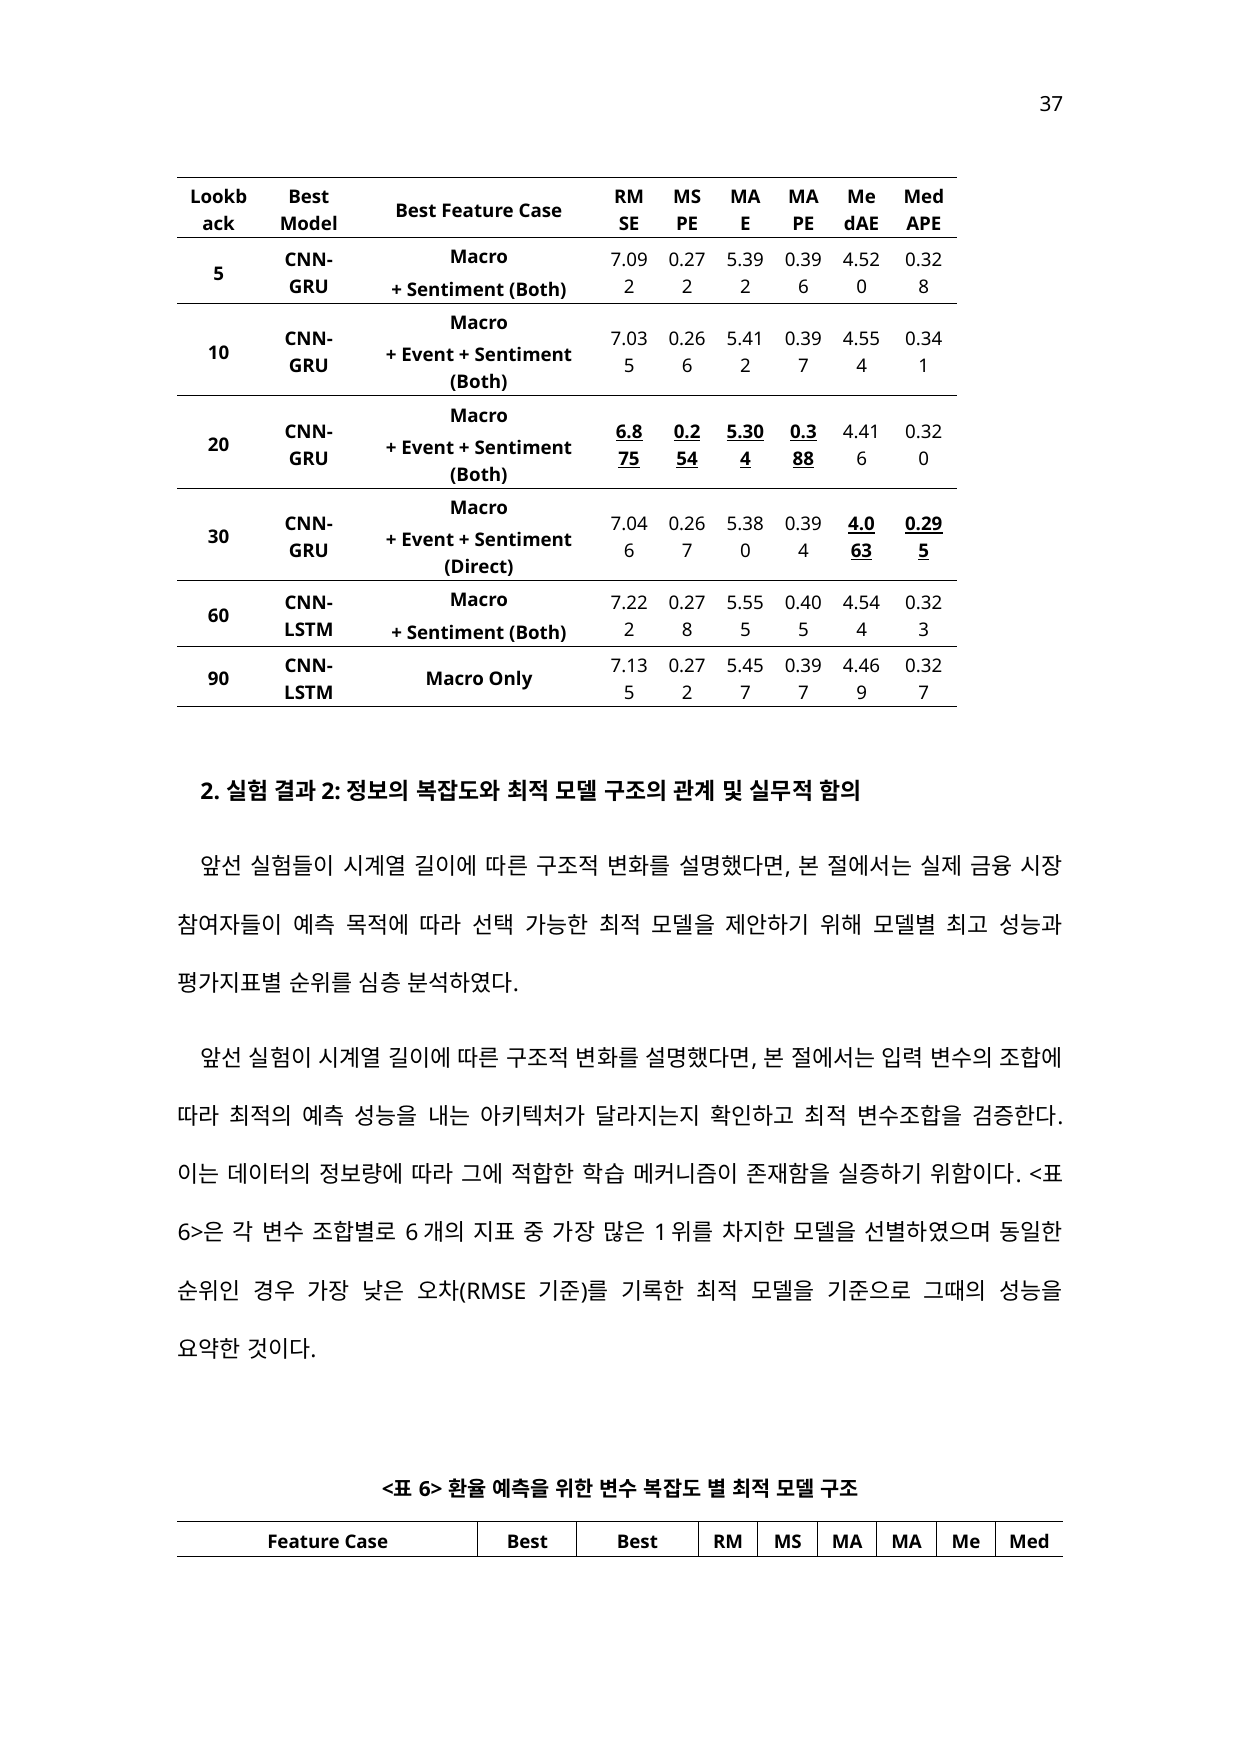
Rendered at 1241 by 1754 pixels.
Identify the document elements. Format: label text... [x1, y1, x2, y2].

table_header RMSE [600, 178, 658, 237]
table_header RMSE [699, 1522, 757, 1556]
table_cell CNN-LSTM [260, 647, 358, 706]
table_cell 0.266 [658, 304, 716, 395]
table_header MAE [818, 1522, 876, 1556]
table_cell 7.035 [600, 304, 658, 395]
table_cell 7.135 [600, 647, 658, 706]
table_cell 0.397 [774, 304, 832, 395]
table_cell 4.063 [832, 489, 890, 580]
table_header Best Feature Case [358, 178, 600, 237]
table_cell 5.412 [716, 304, 774, 395]
table_cell Macro + Sentiment (Both) [358, 581, 600, 646]
text <표 6> 환율 예측을 위한 변수 복잡도 별 최적 모델 구조 [177, 1472, 1063, 1502]
table_cell 5.457 [716, 647, 774, 706]
table_header MAPE [774, 178, 832, 237]
table_cell 0.396 [774, 238, 832, 303]
table_cell 4.554 [832, 304, 890, 395]
table_cell 20 [177, 396, 259, 488]
table_cell 0.397 [774, 647, 832, 706]
table_cell 0.341 [890, 304, 957, 395]
table_cell 4.469 [832, 647, 890, 706]
table_cell 0.320 [890, 396, 957, 488]
table_cell CNN-GRU [260, 396, 358, 488]
table_cell 0.267 [658, 489, 716, 580]
table_header Lookback [177, 178, 259, 237]
table_cell 5 [177, 238, 259, 303]
table_header MedAE [937, 1522, 995, 1556]
table_cell 5.304 [716, 396, 774, 488]
table_cell Macro + Event + Sentiment (Direct) [358, 489, 600, 580]
table_cell 0.272 [658, 647, 716, 706]
table_cell Macro + Sentiment (Both) [358, 238, 600, 303]
table_cell 0.328 [890, 238, 957, 303]
table_header MSPE [758, 1522, 817, 1556]
table_header Best Model [478, 1522, 576, 1556]
table_header MSPE [658, 178, 716, 237]
table_cell 30 [177, 489, 259, 580]
text 앞선 실험들이 시계열 길이에 따른 구조적 변화를 설명했다면, 본 절에서는 실제 금융 시장 참여자들이 예측 목적에 따라 선택 가능한 최적 모델을 제안하기 위해 모델별 최고 성능과 평가지표별 순위를 심층 분석하였다. [177, 848, 1063, 998]
table_cell Macro + Event + Sentiment (Both) [358, 396, 600, 488]
table_cell 0.295 [890, 489, 957, 580]
table_cell Macro + Event + Sentiment (Both) [358, 304, 600, 395]
table_header MedAE [832, 178, 890, 237]
table_header MedAPE [890, 178, 957, 237]
table_header Feature Case [177, 1522, 477, 1556]
table_header MedAPE [996, 1522, 1063, 1556]
table_cell 0.405 [774, 581, 832, 646]
table_cell CNN-GRU [260, 489, 358, 580]
table_cell 0.388 [774, 396, 832, 488]
table_cell 0.323 [890, 581, 957, 646]
table_cell 4.544 [832, 581, 890, 646]
table_cell 0.394 [774, 489, 832, 580]
table_cell 5.555 [716, 581, 774, 646]
table_cell CNN-GRU [260, 238, 358, 303]
table_cell 90 [177, 647, 259, 706]
table_cell 7.222 [600, 581, 658, 646]
table_cell 0.278 [658, 581, 716, 646]
table_cell 7.046 [600, 489, 658, 580]
table_cell CNN-GRU [260, 304, 358, 395]
table_header MAE [716, 178, 774, 237]
table_cell 7.092 [600, 238, 658, 303]
table_cell 5.392 [716, 238, 774, 303]
table_cell 60 [177, 581, 259, 646]
table_cell CNN-LSTM [260, 581, 358, 646]
table_header Best Lookback [577, 1522, 698, 1556]
table_cell 10 [177, 304, 259, 395]
table_header MAPE [877, 1522, 936, 1556]
table_cell 5.380 [716, 489, 774, 580]
table_cell 4.416 [832, 396, 890, 488]
table_cell 0.327 [890, 647, 957, 706]
text 2. 실험 결과2: 정보의 복잡도와 최적 모델 구조의 관계 및 실무적 함의 [177, 773, 1063, 807]
table_cell 4.520 [832, 238, 890, 303]
table_cell 0.254 [658, 396, 716, 488]
table_cell Macro Only [358, 647, 600, 706]
text 앞선 실험이 시계열 길이에 따른 구조적 변화를 설명했다면, 본 절에서는 입력 변수의 조합에 따라 최적의 예측 성능을 내는 아키텍처가 달라지는지 확인하고 최적 변수조합을 검증한다. 이는 데이터의 정보량에 따라 그에 적합한 학습 메커니즘이 존재함을 실증하기 위함이다. <표 6>은 각 변수 조합별로 6개의 지표 중 가장 많은 1위를 차지한 모델을 선별하였으며 동일한 순위인 경우 가장 낮은 오차(RMSE 기준)를 기록한 최적 모델을 기준으로 그때의 성능을 요약한 것이다. [177, 1039, 1063, 1364]
table_cell 0.272 [658, 238, 716, 303]
table_header Best Model [260, 178, 358, 237]
table_cell 6.875 [600, 396, 658, 488]
